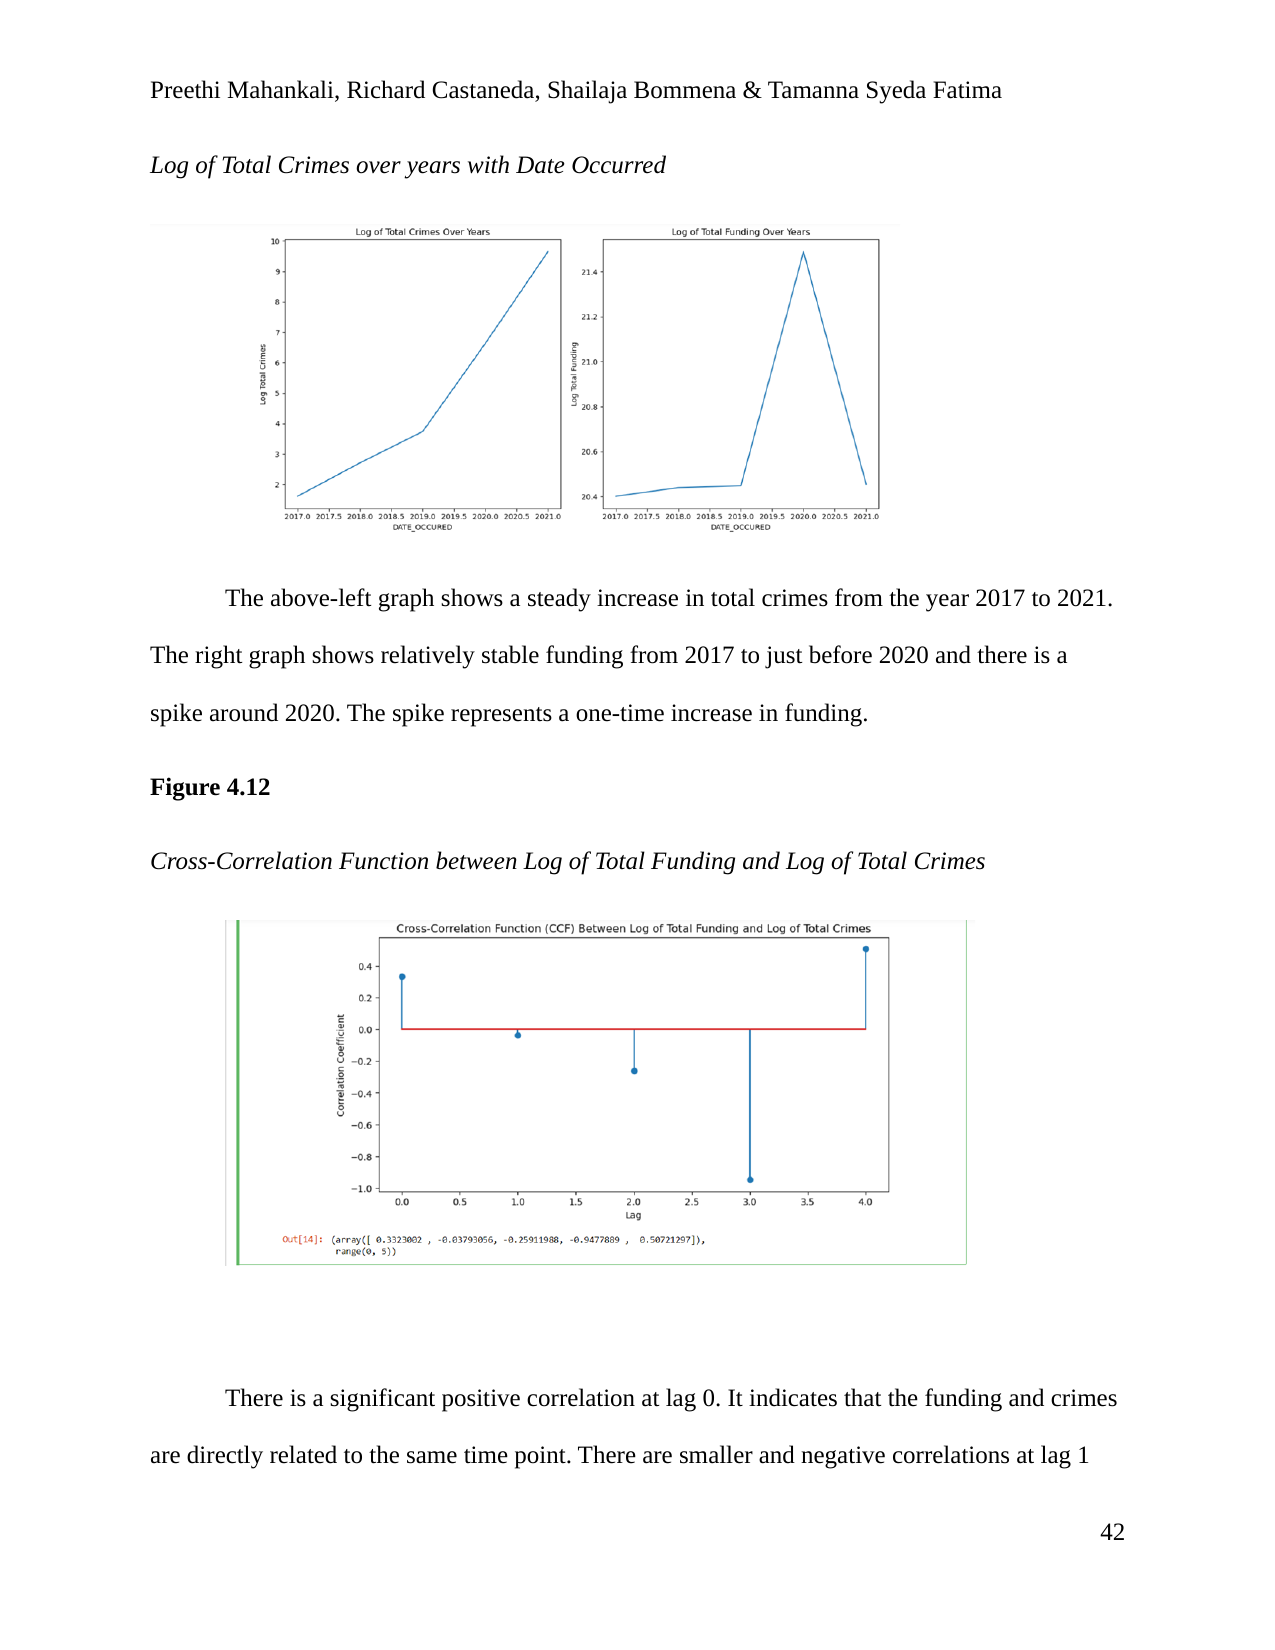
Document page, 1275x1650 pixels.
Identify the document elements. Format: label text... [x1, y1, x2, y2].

text Figure 4.12 [150, 772, 1125, 801]
text Log of Total Crimes over years with Date Occurred [150, 150, 1125, 179]
picture [225, 920, 976, 1266]
picture [150, 224, 901, 539]
text Cross-Correlation Function between Log of Total Funding and Log of Total Crimes [150, 846, 1125, 875]
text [150, 1383, 1125, 1469]
text The above-left graph shows a steady increase in total crimes from the year 2017 to 2021. The right graph shows relatively stable funding from 2017 to just before 2020 and there is a spike around 2020. The spike represents a one-time increase in funding. [150, 583, 1125, 727]
